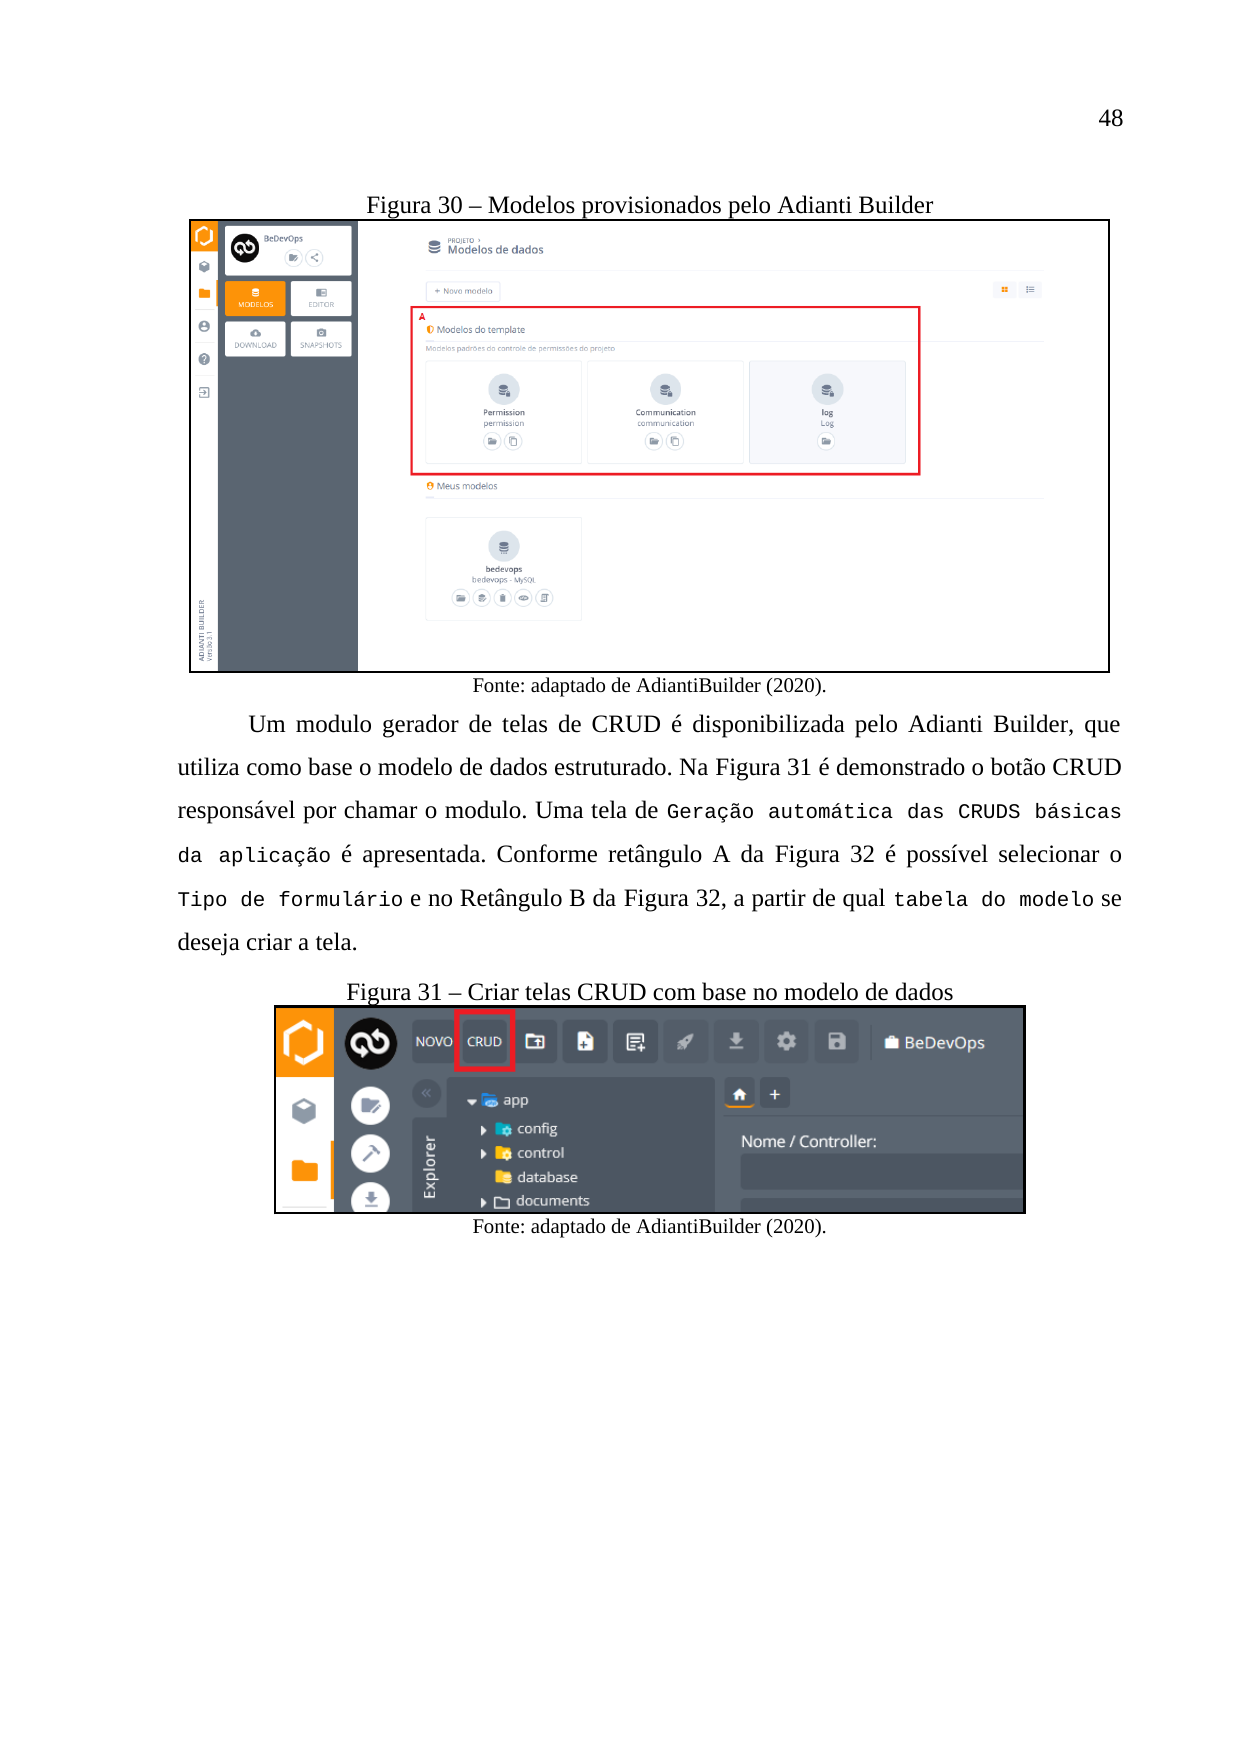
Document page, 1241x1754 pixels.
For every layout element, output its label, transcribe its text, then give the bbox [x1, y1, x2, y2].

text Fonte: adaptado de AdiantiBuilder (2020). [177, 1214, 1122, 1238]
picture [191, 221, 1108, 671]
text Um modulo gerador de telas de CRUD é disponibilizada pelo Adianti Builder, que utiliza como base o modelo de dados estruturado. Na Figura 31 é demonstrado o botão CRUD responsável por chamar o modulo. Uma tela de Geração automática das CRUDS básicas da aplicação é apresentada. Conforme retângulo A da Figura 32 é possível selecionar o Tipo de formulário e no Retângulo B da Figura 32, a partir de qual tabela do modelo se deseja criar a tela. [177, 709, 1122, 956]
picture [276, 1008, 1023, 1212]
text Fonte: adaptado de AdiantiBuilder (2020). [177, 673, 1122, 697]
text Figura 31 – Criar telas CRUD com base no modelo de dados [177, 977, 1122, 1005]
text Figura 30 – Modelos provisionados pelo Adianti Builder [177, 190, 1122, 219]
